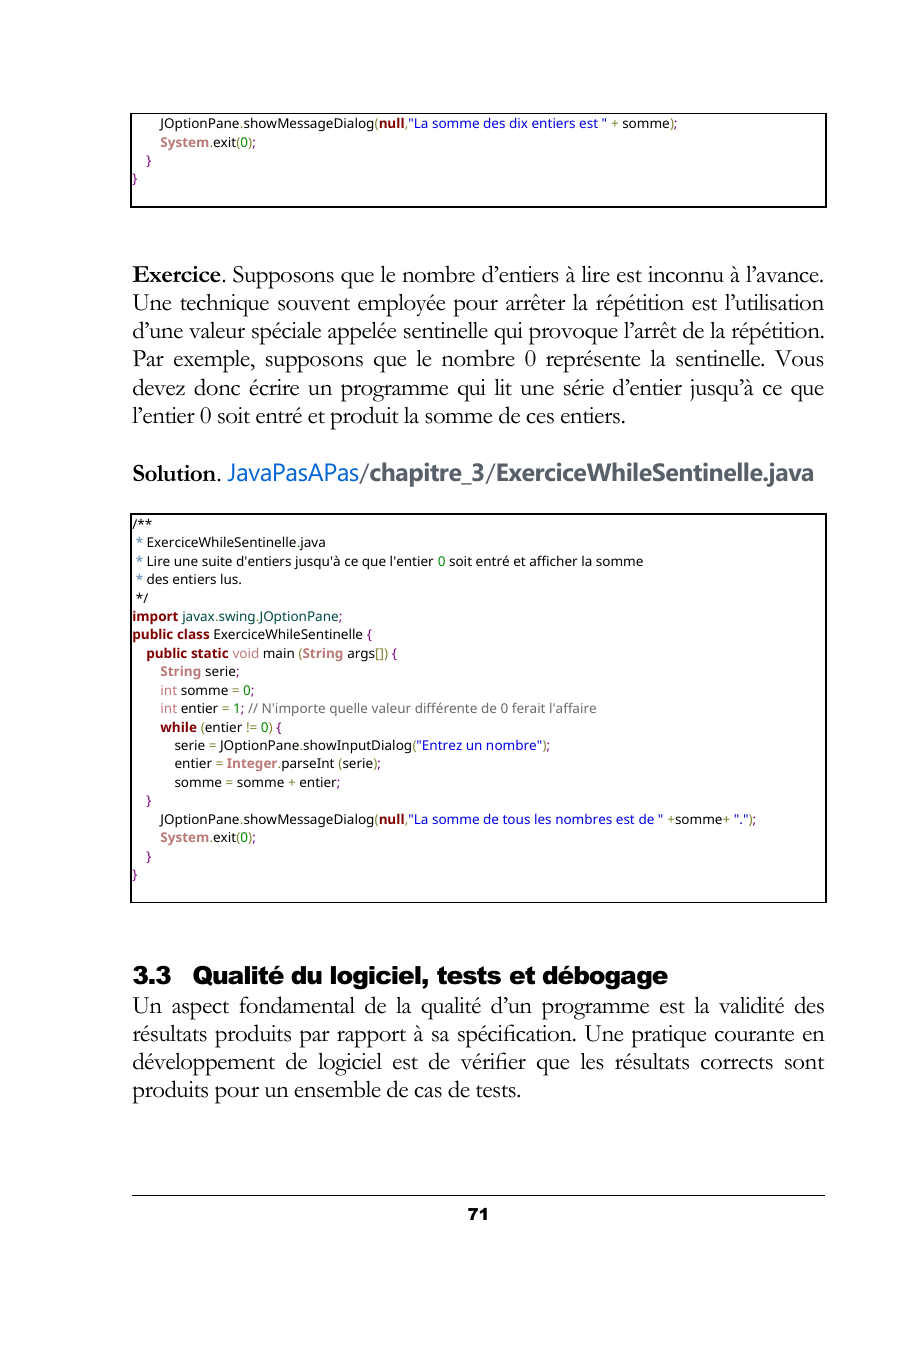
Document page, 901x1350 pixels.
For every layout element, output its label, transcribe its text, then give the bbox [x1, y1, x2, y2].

text import javax.swing.JOptionPane; [132, 607, 825, 625]
text public static void main (String args[]) { [132, 644, 825, 662]
text Solution. JavaPasAPas/chapitre_3/ExerciceWhileSentinelle.java [132, 455, 825, 488]
text JOptionPane.showMessageDialog(null,"La somme de tous les nombres est de " +somme+ "."); [132, 810, 825, 828]
text } [132, 169, 825, 188]
text } [132, 791, 825, 810]
text somme = somme + entier; [132, 773, 825, 791]
text JOptionPane.showMessageDialog(null,"La somme des dix entiers est " + somme); [132, 114, 825, 132]
text /** [132, 515, 825, 533]
text serie = JOptionPane.showInputDialog("Entrez un nombre"); [132, 736, 825, 754]
text * Lire une suite d'entiers jusqu'à ce que l'entier 0 soit entré et afficher la somme [132, 552, 825, 570]
text } [132, 847, 825, 865]
text int entier = 1; // N'importe quelle valeur différente de 0 ferait l'affaire [132, 699, 825, 718]
text * des entiers lus. [132, 570, 825, 588]
text * ExerciceWhileSentinelle.java [132, 533, 825, 552]
text */ [132, 588, 825, 607]
text public class ExerciceWhileSentinelle { [132, 625, 825, 644]
text } [132, 151, 825, 169]
text Un aspect fondamental de la qualité d’un programme est la validité des résultats produits par rapport à sa spécification. Une pratique courante en développement de logiciel est de vérifier que les résultats corrects sont produits pour un ensemble de cas de tests. [132, 992, 825, 1104]
text while (entier != 0) { [132, 718, 825, 736]
subtitle Qualité du logiciel, tests et débogage [132, 957, 825, 992]
text int somme = 0; [132, 681, 825, 699]
text System.exit(0); [132, 132, 825, 151]
text entier = Integer.parseInt (serie); [132, 754, 825, 773]
text String serie; [132, 662, 825, 681]
text } [132, 865, 825, 883]
text System.exit(0); [132, 828, 825, 847]
text Exercice. Supposons que le nombre d’entiers à lire est inconnu à l’avance. Une technique souvent employée pour arrêter la répétition est l’utilisation d’une valeur spéciale appelée sentinelle qui provoque l’arrêt de la répétition. Par exemple, supposons que le nombre 0 représente la sentinelle. Vous devez donc écrire un programme qui lit une série d’entier jusqu’à ce que l’entier 0 soit entré et produit la somme de ces entiers. [132, 261, 825, 430]
